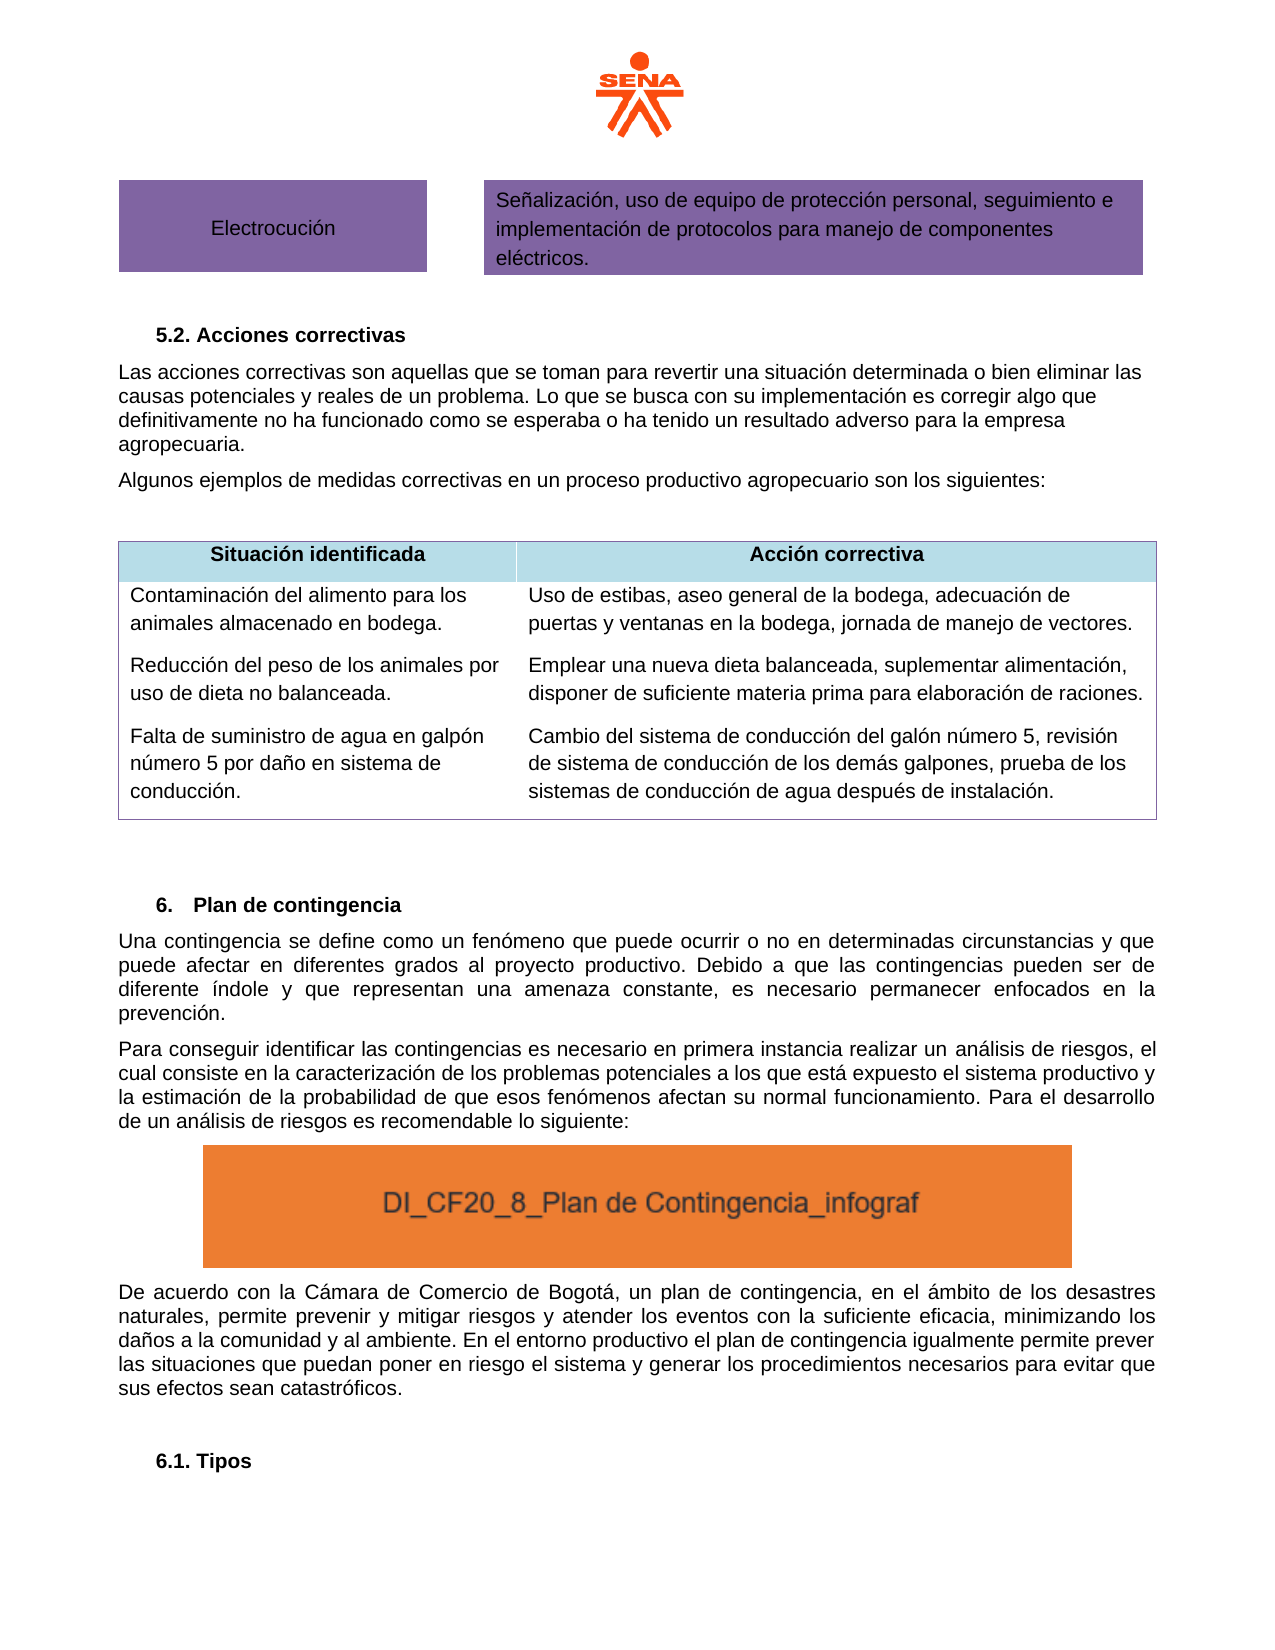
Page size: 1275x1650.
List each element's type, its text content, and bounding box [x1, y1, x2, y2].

table_header Situación identificada [119, 542, 516, 582]
text Algunos ejemplos de medidas correctivas en un proceso productivo agropecuario son los siguientes: [118, 468, 1157, 492]
table_cell Emplear una nueva dieta balanceada, suplementar alimentación, disponer de suficiente materia prima para elaboración de raciones. [517, 651, 1156, 722]
picture [203, 1145, 1072, 1268]
text Para conseguir identificar las contingencias es necesario en primera instancia realizar un análisis de riesgos, el cual consiste en la caracterización de los problemas potenciales a los que está expuesto el sistema productivo y la estimación de la probabilidad de que esos fenómenos afectan su normal funcionamiento. Para el desarrollo de un análisis de riesgos es recomendable lo siguiente: [118, 1037, 1157, 1133]
text De acuerdo con la Cámara de Comercio de Bogotá, un plan de contingencia, en el ámbito de los desastres naturales, permite prevenir y mitigar riesgos y atender los eventos con la suficiente eficacia, minimizando los daños a la comunidad y al ambiente. En el entorno productivo el plan de contingencia igualmente permite prever las situaciones que puedan poner en riesgo el sistema y generar los procedimientos necesarios para evitar que sus efectos sean catastróficos. [118, 1280, 1157, 1400]
text Las acciones correctivas son aquellas que se toman para revertir una situación determinada o bien eliminar las causas potenciales y reales de un problema. Lo que se busca con su implementación es corregir algo que definitivamente no ha funcionado como se esperaba o ha tenido un resultado adverso para la empresa agropecuaria. [118, 359, 1157, 455]
table_cell Contaminación del alimento para los animales almacenado en bodega. [119, 583, 516, 650]
table_header Acción correctiva [517, 542, 1156, 582]
text Una contingencia se define como un fenómeno que puede ocurrir o no en determinadas circunstancias y que puede afectar en diferentes grados al proyecto productivo. Debido a que las contingencias pueden ser de diferente índole y que representan una amenaza constante, es necesario permanecer enfocados en la prevención. [118, 929, 1157, 1025]
table_cell Cambio del sistema de conducción del galón número 5, revisión de sistema de conducción de los demás galpones, prueba de los sistemas de conducción de agua después de instalación. [517, 724, 1156, 818]
subtitle Acciones correctivas [156, 323, 1157, 347]
table_cell Reducción del peso de los animales por uso de dieta no balanceada. [119, 651, 516, 722]
subtitle Plan de contingencia [156, 892, 1157, 916]
subtitle Tipos [156, 1449, 1157, 1473]
picture [585, 48, 690, 142]
table_cell Falta de suministro de agua en galpón número 5 por daño en sistema de conducción. [119, 724, 516, 818]
table_cell Uso de estibas, aseo general de la bodega, adecuación de puertas y ventanas en la bodega, jornada de manejo de vectores. [517, 583, 1156, 650]
